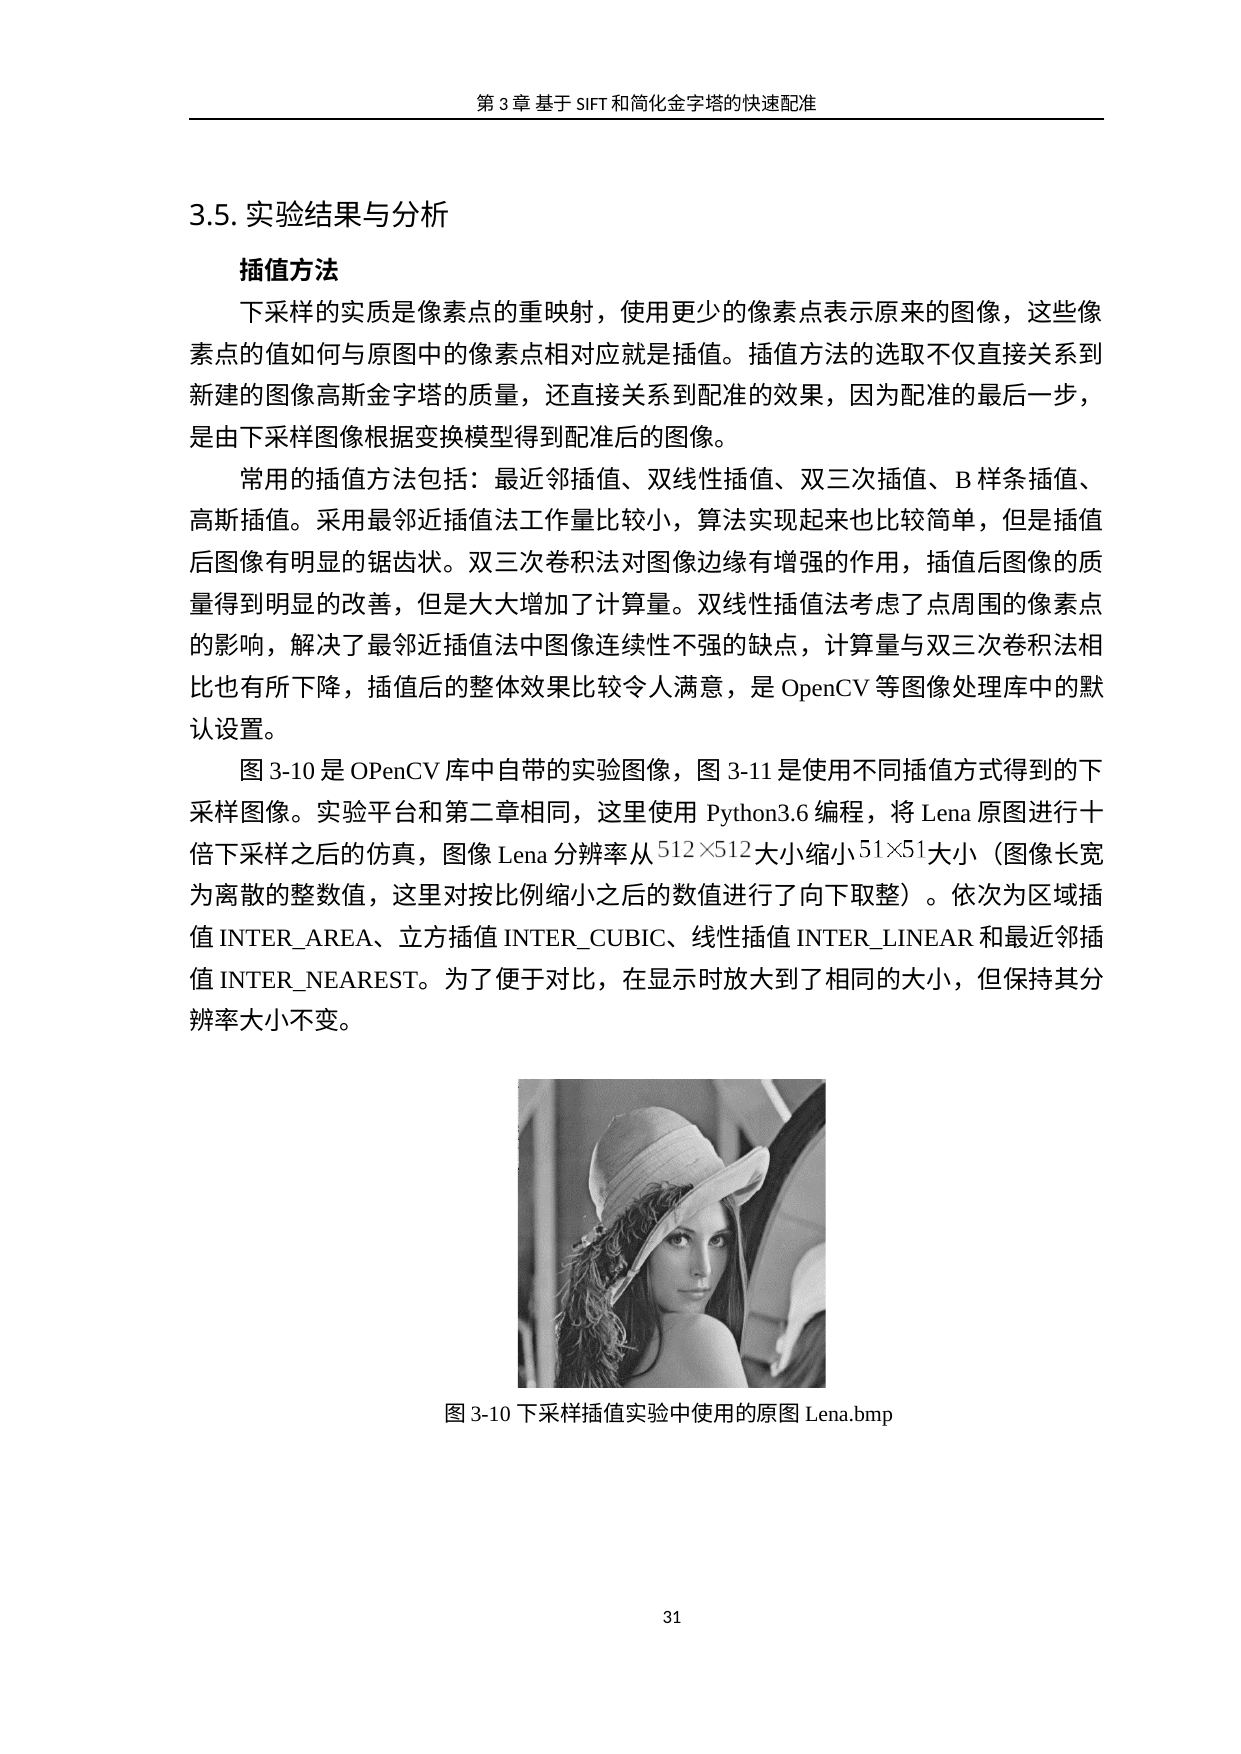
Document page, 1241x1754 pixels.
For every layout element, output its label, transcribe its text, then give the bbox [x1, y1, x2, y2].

subtitle 3.5. 实验结果与分析 [189, 192, 1104, 234]
text 插值方法 [189, 246, 1104, 288]
text 下采样的实质是像素点的重映射，使用更少的像素点表示原来的图像，这些像素点的值如何与原图中的像素点相对应就是插值。插值方法的选取不仅直接关系到新建的图像高斯金字塔的质量，还直接关系到配准的效果，因为配准的最后一步，是由下采样图像根据变换模型得到配准后的图像。 [189, 288, 1104, 455]
subtitle 图3-10 下采样插值实验中使用的原图Lena.bmp [189, 1402, 1104, 1427]
text 图3-10是OPenCV库中自带的实验图像，图3-11是使用不同插值方式得到的下采样图像。实验平台和第二章相同，这里使用Python3.6编程，将Lena原图进行十倍下采样之后的仿真，图像Lena分辨率从大小缩小大小（图像长宽为离散的整数值，这里对按比例缩小之后的数值进行了向下取整）。依次为区域插值INTER_AREA、立方插值INTER_CUBIC、线性插值INTER_LINEAR和最近邻插值INTER_NEAREST。为了便于对比，在显示时放大到了相同的大小，但保持其分辨率大小不变。 [189, 746, 1104, 1038]
text 常用的插值方法包括：最近邻插值、双线性插值、双三次插值、B样条插值、高斯插值。采用最邻近插值法工作量比较小，算法实现起来也比较简单，但是插值后图像有明显的锯齿状。双三次卷积法对图像边缘有增强的作用，插值后图像的质量得到明显的改善，但是大大增加了计算量。双线性插值法考虑了点周围的像素点的影响，解决了最邻近插值法中图像连续性不强的缺点，计算量与双三次卷积法相比也有所下降，插值后的整体效果比较令人满意，是OpenCV等图像处理库中的默认设置。 [189, 455, 1104, 746]
picture [517, 1079, 826, 1388]
